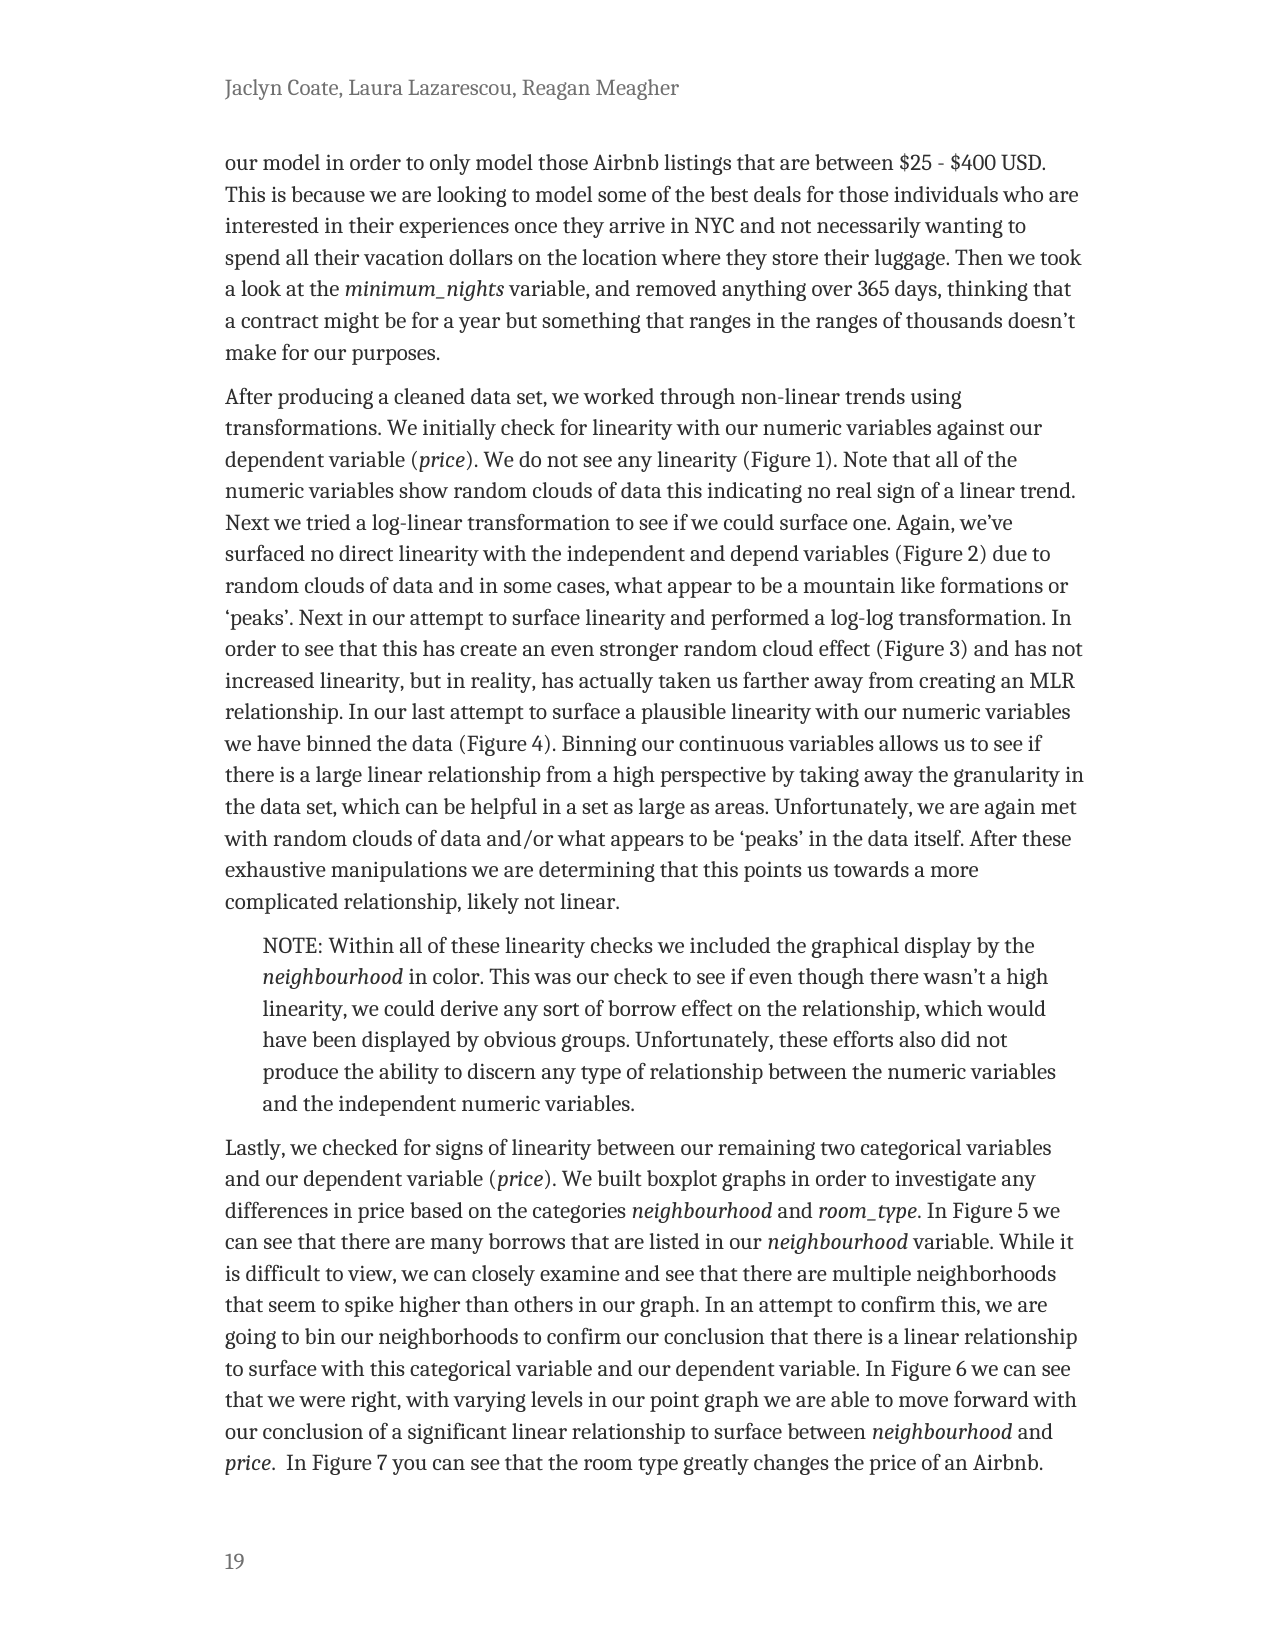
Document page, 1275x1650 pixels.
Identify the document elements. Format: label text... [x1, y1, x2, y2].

subtitle After producing a cleaned data set, we worked through non-linear trends using transformations. We initially check for linearity with our numeric variables against our dependent variable (price). We do not see any linearity (Figure 1). Note that all of the numeric variables show random clouds of data this indicating no real sign of a linear trend. Next we tried a log-linear transformation to see if we could surface one. Again, we’ve surfaced no direct linearity with the independent and depend variables (Figure 2) due to random clouds of data and in some cases, what appear to be a mountain like formations or ‘peaks’. Next in our attempt to surface linearity and performed a log-log transformation. In order to see that this has create an even stronger random cloud effect (Figure 3) and has not increased linearity, but in reality, has actually taken us farther away from creating an MLR relationship. In our last attempt to surface a plausible linearity with our numeric variables we have binned the data (Figure 4). Binning our continuous variables allows us to see if there is a large linear relationship from a high perspective by taking away the granularity in the data set, which can be helpful in a set as large as areas. Unfortunately, we are again met with random clouds of data and/or what appears to be ‘peaks’ in the data itself. After these exhaustive manipulations we are determining that this points us towards a more complicated relationship, likely not linear. [225, 383, 1087, 915]
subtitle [225, 1134, 1087, 1476]
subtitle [225, 150, 1087, 366]
subtitle NOTE: Within all of these linearity checks we included the graphical display by the neighbourhood in color. This was our check to see if even though there wasn’t a high linearity, we could derive any sort of borrow effect on the relationship, which would have been displayed by obvious groups. Unfortunately, these efforts also did not produce the ability to discern any type of relationship between the numeric variables and the independent numeric variables. [262, 932, 1087, 1117]
